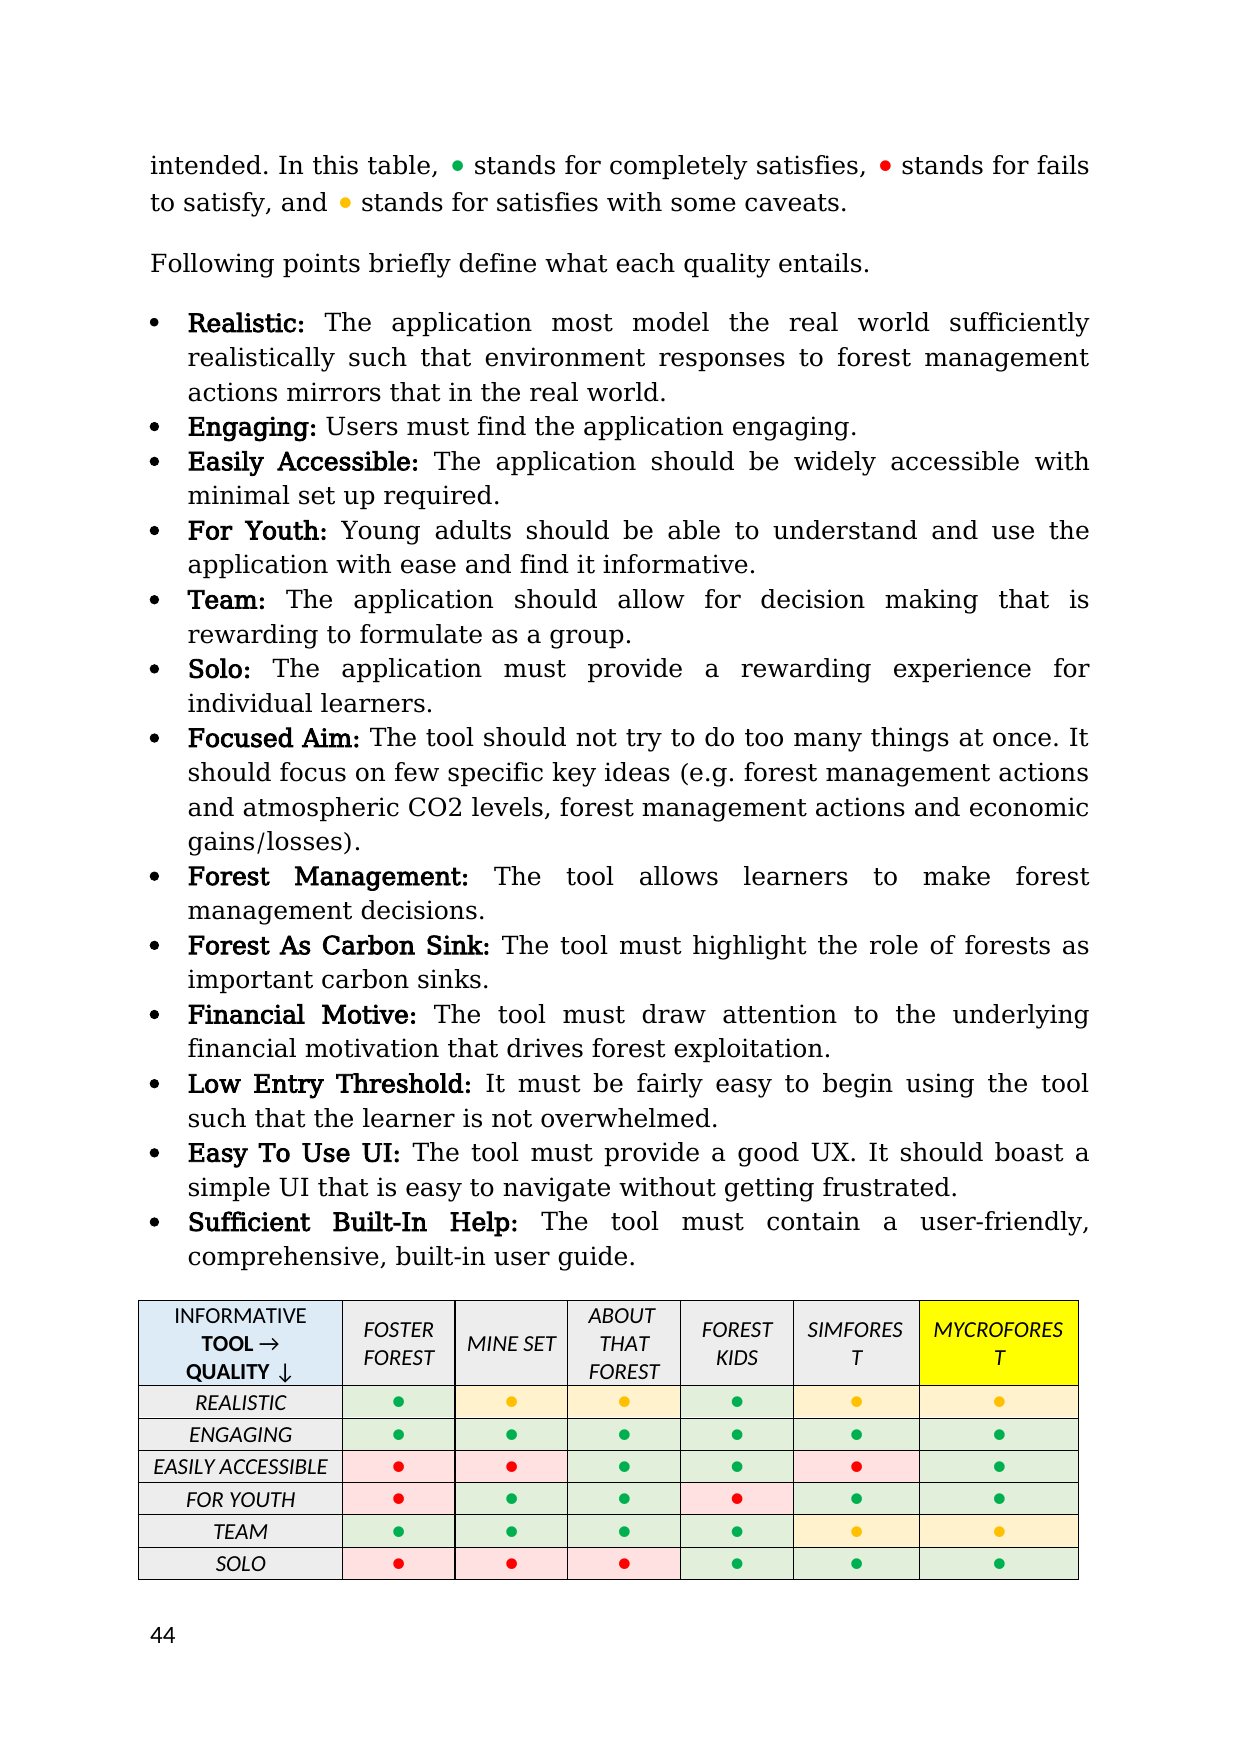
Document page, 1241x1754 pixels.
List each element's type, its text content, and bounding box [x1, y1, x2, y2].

table_cell EASILY ACCESSIBLE [139, 1451, 342, 1482]
table_cell ⚫ [681, 1419, 793, 1450]
table_cell ⚫ [343, 1386, 454, 1417]
list Focused Aim: The tool should not try to do too many things at once. It should focus on few specific key ideas (e.g. forest management actions and atmospheric CO2 levels, forest management actions and economic gains/losses). [150, 722, 1090, 856]
table_cell ⚫ [456, 1419, 567, 1450]
list Engaging: Users must find the application engaging. [150, 411, 1090, 441]
list Sufficient Built-In Help: The tool must contain a user-friendly, comprehensive, built-in user guide. [150, 1206, 1090, 1271]
table_cell ⚫ [794, 1386, 919, 1417]
table_cell ⚫ [456, 1483, 567, 1514]
table_header MINE SET [456, 1301, 567, 1385]
list Easily Accessible: The application should be widely accessible with minimal set up required. [150, 445, 1090, 510]
table_cell ⚫ [343, 1515, 454, 1547]
table_header ABOUT THAT FOREST [568, 1301, 680, 1385]
table_cell ⚫ [920, 1548, 1078, 1579]
table_cell ⚫ [568, 1386, 680, 1417]
table_cell ⚫ [794, 1483, 919, 1514]
table_cell ⚫ [343, 1419, 454, 1450]
list Easy To Use UI: The tool must provide a good UX. It should boast a simple UI that is easy to navigate without getting frustrated. [150, 1137, 1090, 1201]
table_cell ⚫ [920, 1386, 1078, 1417]
table_cell REALISTIC [139, 1386, 342, 1417]
list Team: The application should allow for decision making that is rewarding to formulate as a group. [150, 584, 1090, 648]
table_cell ⚫ [568, 1483, 680, 1514]
table_cell ⚫ [568, 1419, 680, 1450]
table_cell ⚫ [681, 1386, 793, 1417]
table_header SIMFOREST [794, 1301, 919, 1385]
table_cell ⚫ [920, 1483, 1078, 1514]
table_cell ⚫ [681, 1451, 793, 1482]
table_cell ⚫ [343, 1451, 454, 1482]
table_cell ⚫ [456, 1451, 567, 1482]
list Forest Management: The tool allows learners to make forest management decisions. [150, 860, 1090, 925]
list Financial Motive: The tool must draw attention to the underlying financial motivation that drives forest exploitation. [150, 998, 1090, 1063]
table_cell ⚫ [681, 1515, 793, 1547]
table_header FOREST KIDS [681, 1301, 793, 1385]
list Forest As Carbon Sink: The tool must highlight the role of forests as important carbon sinks. [150, 929, 1090, 994]
table_header FOSTER FOREST [343, 1301, 454, 1385]
table_cell ⚫ [920, 1419, 1078, 1450]
table_cell ⚫ [343, 1548, 454, 1579]
list Low Entry Threshold: It must be fairly easy to begin using the tool such that the learner is not overwhelmed. [150, 1068, 1090, 1132]
table_cell ⚫ [568, 1515, 680, 1547]
table_cell ⚫ [681, 1548, 793, 1579]
table_cell ⚫ [343, 1483, 454, 1514]
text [150, 150, 1090, 218]
table_cell ENGAGING [139, 1419, 342, 1450]
table_cell ⚫ [456, 1386, 567, 1417]
table_header INFORMATIVE TOOL → QUALITY ↓ [139, 1301, 342, 1385]
table_cell ⚫ [568, 1451, 680, 1482]
list For Youth: Young adults should be able to understand and use the application with ease and find it informative. [150, 514, 1090, 579]
table_cell TEAM [139, 1515, 342, 1547]
table_cell ⚫ [794, 1515, 919, 1547]
table_cell ⚫ [794, 1451, 919, 1482]
list Solo: The application must provide a rewarding experience for individual learners. [150, 653, 1090, 717]
list Realistic: The application most model the real world sufficiently realistically such that environment responses to forest management actions mirrors that in the real world. [150, 307, 1090, 406]
table_cell ⚫ [568, 1548, 680, 1579]
table_cell ⚫ [794, 1419, 919, 1450]
table_cell ⚫ [794, 1548, 919, 1579]
table_cell ⚫ [456, 1548, 567, 1579]
table_cell ⚫ [456, 1515, 567, 1547]
table_cell ⚫ [920, 1451, 1078, 1482]
table_header MYCROFOREST [920, 1301, 1078, 1385]
table_cell ⚫ [920, 1515, 1078, 1547]
table_cell SOLO [139, 1548, 342, 1579]
table_cell ⚫ [681, 1483, 793, 1514]
text Following points briefly define what each quality entails. [150, 247, 1090, 277]
table_cell FOR YOUTH [139, 1483, 342, 1514]
